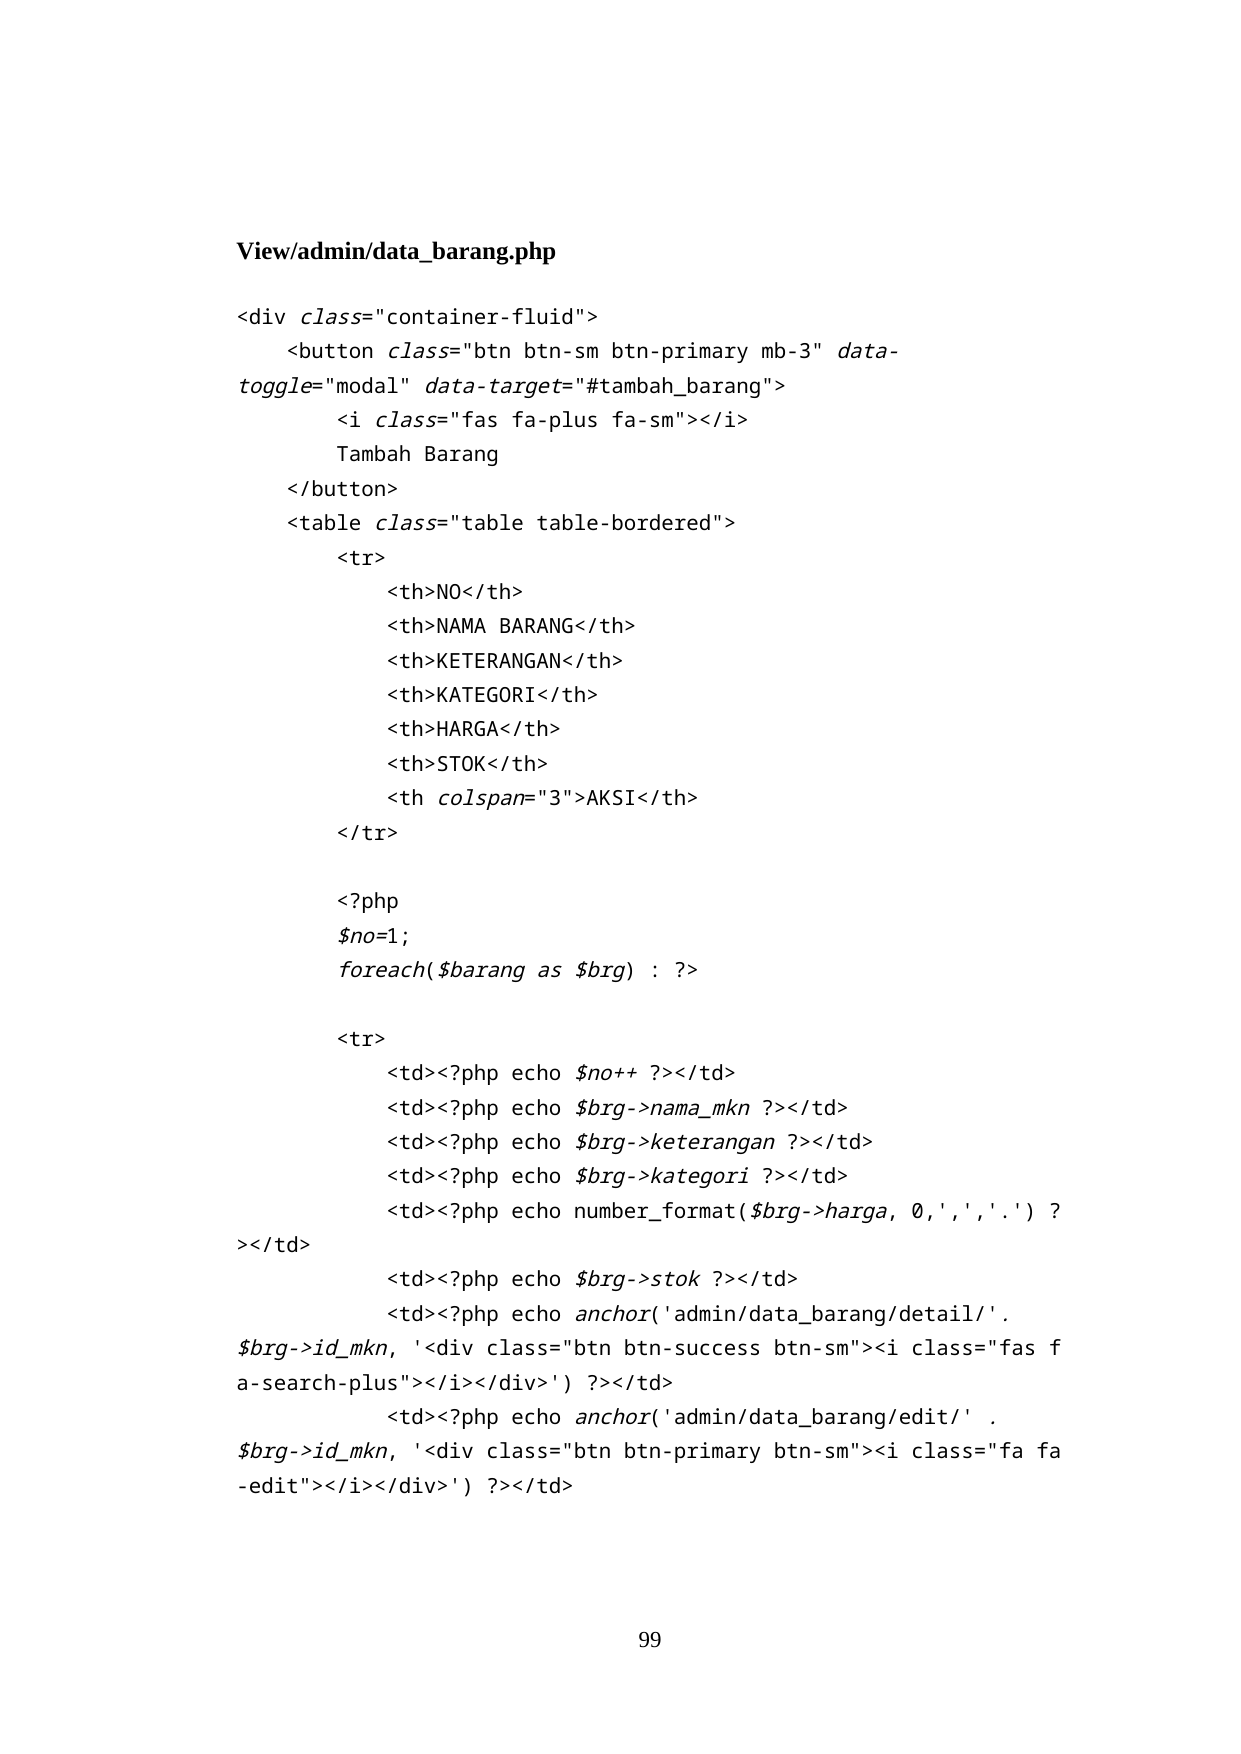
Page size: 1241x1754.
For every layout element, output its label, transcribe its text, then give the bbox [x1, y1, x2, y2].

text <tr> [236, 537, 1063, 571]
text $no=1; [236, 915, 1063, 949]
text <td><?php echo $no++ ?></td> [236, 1052, 1063, 1087]
text <td><?php echo $brg->nama_mkn ?></td> [236, 1087, 1063, 1121]
text <td><?php echo anchor('admin/data_barang/edit/' .$brg->id_mkn, '<div class="btn btn-primary btn-sm"><i class="fa fa-edit"></i></div>') ?></td> [236, 1396, 1063, 1499]
text <th>HARGA</th> [236, 708, 1063, 743]
text <?php [236, 880, 1063, 915]
text <th>KATEGORI</th> [236, 674, 1063, 708]
text <tr> [236, 1018, 1063, 1052]
text Tambah Barang [236, 433, 1063, 468]
text <th>NO</th> [236, 571, 1063, 605]
text <td><?php echo number_format($brg->harga, 0,',','.') ?></td> [236, 1190, 1063, 1258]
text <td><?php echo $brg->kategori ?></td> [236, 1155, 1063, 1190]
text <button class="btn btn-sm btn-primary mb-3" data-toggle="modal" data-target="#tambah_barang"> [236, 330, 1063, 399]
text <th colspan="3">AKSI</th> [236, 777, 1063, 812]
text <td><?php echo $brg->stok ?></td> [236, 1258, 1063, 1293]
text </button> [236, 468, 1063, 502]
text </tr> [236, 812, 1063, 846]
text View/admin/data_barang.php [236, 236, 1063, 265]
text <th>STOK</th> [236, 743, 1063, 777]
text <td><?php echo $brg->keterangan ?></td> [236, 1121, 1063, 1155]
text <td><?php echo anchor('admin/data_barang/detail/'.$brg->id_mkn, '<div class="btn btn-success btn-sm"><i class="fas fa-search-plus"></i></div>') ?></td> [236, 1293, 1063, 1396]
text <th>KETERANGAN</th> [236, 640, 1063, 674]
text <div class="container-fluid"> [236, 296, 1063, 330]
text <table class="table table-bordered"> [236, 502, 1063, 537]
text <i class="fas fa-plus fa-sm"></i> [236, 399, 1063, 433]
text foreach($barang as $brg) : ?> [236, 949, 1063, 983]
text <th>NAMA BARANG</th> [236, 605, 1063, 640]
